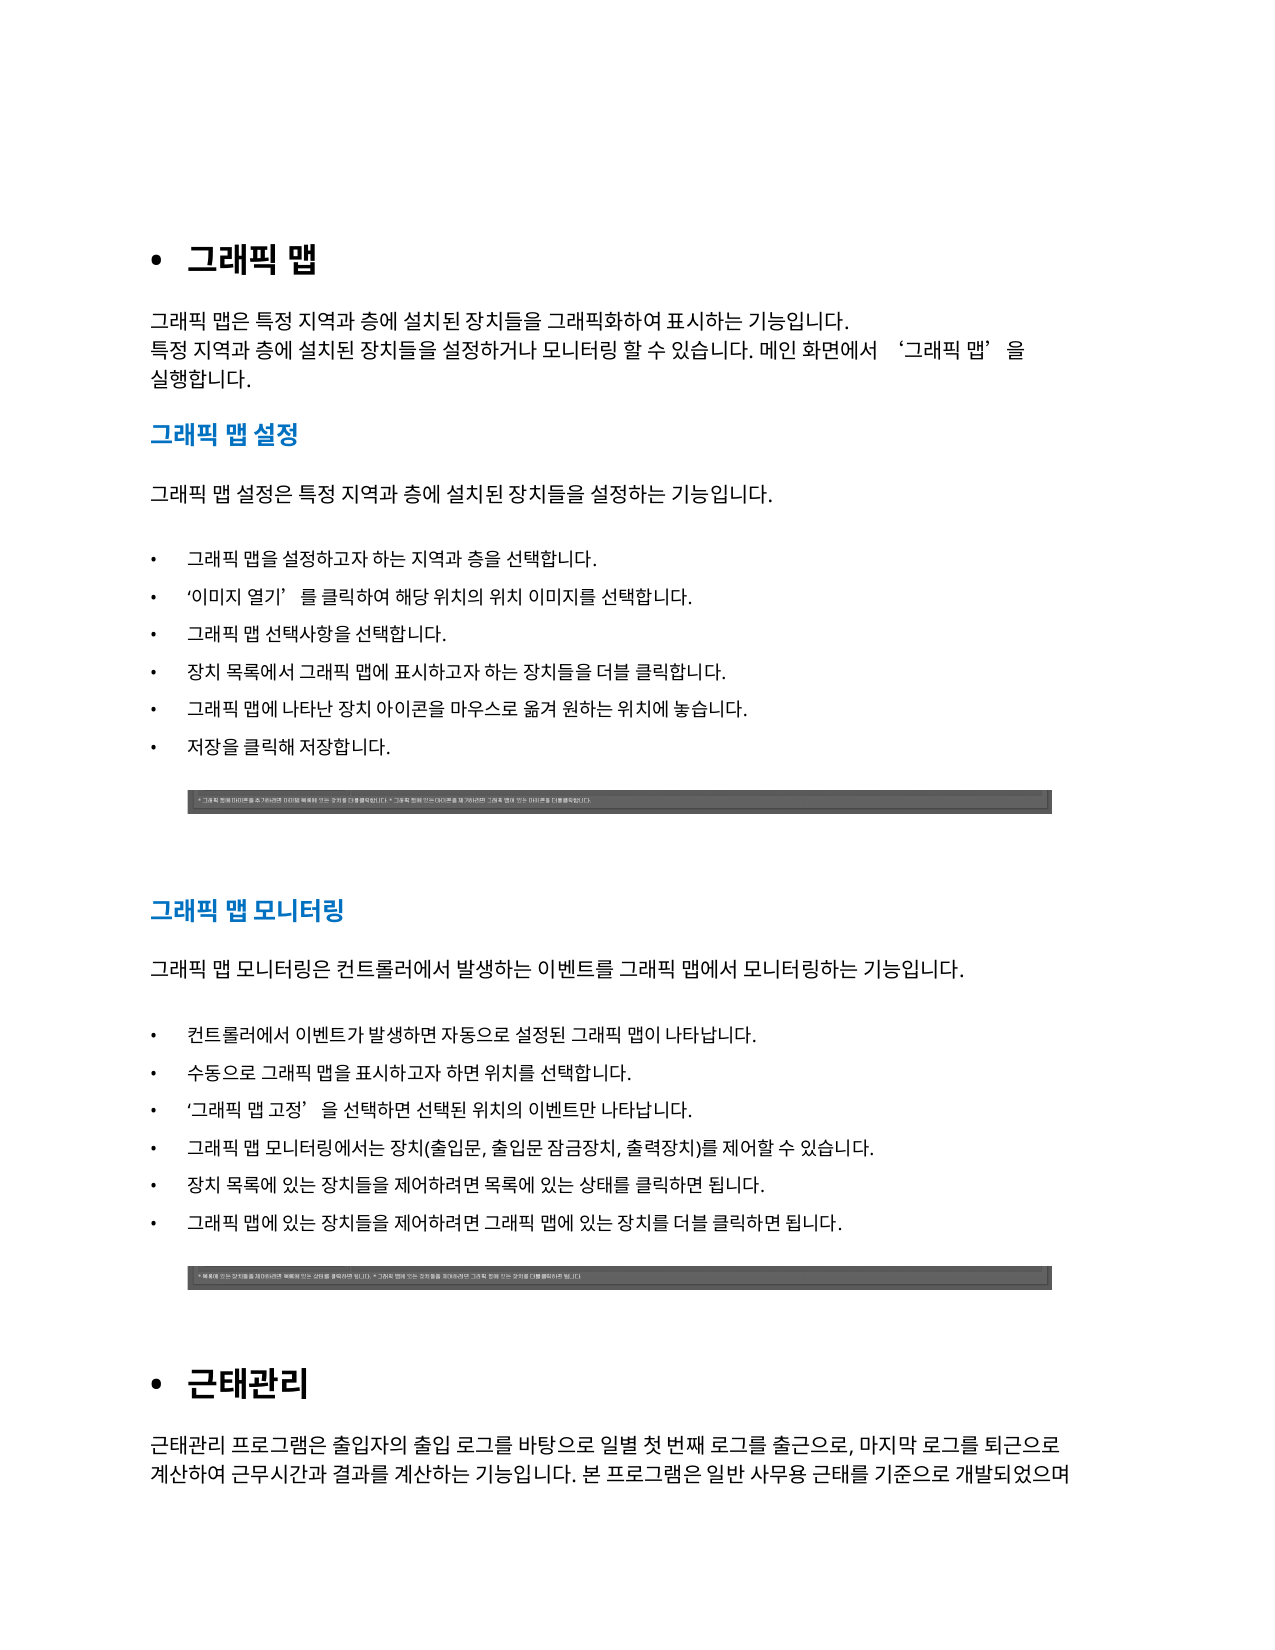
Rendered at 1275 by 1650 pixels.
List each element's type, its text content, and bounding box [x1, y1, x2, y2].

list 컨트롤러에서 이벤트가 발생하면 자동으로 설정된 그래픽 맵이 나타납니다. [150, 1012, 1125, 1050]
list 근태관리 [150, 1373, 1125, 1402]
list 그래픽 맵 [150, 249, 1125, 278]
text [150, 1431, 1125, 1488]
text 그래픽 맵은 특정 지역과 층에 설치된 장치들을 그래픽화하여 표시하는 기능입니다. [150, 307, 1125, 335]
list 장치 목록에서 그래픽 맵에 표시하고자 하는 장치들을 더블 클릭합니다. [150, 649, 1125, 687]
text 그래픽 맵 모니터링 [150, 897, 1125, 926]
list 그래픽 맵 선택사항을 선택합니다. [150, 612, 1125, 649]
list 그래픽 맵 모니터링에서는 장치(출입문, 출입문 잠금장치, 출력장치)를 제어할 수 있습니다. [150, 1125, 1125, 1162]
list 장치 목록에 있는 장치들을 제어하려면 목록에 있는 상태를 클릭하면 됩니다. [150, 1162, 1125, 1200]
text 그래픽 맵 모니터링은 컨트롤러에서 발생하는 이벤트를 그래픽 맵에서 모니터링하는 기능입니다. [150, 955, 1125, 984]
list 그래픽 맵에 나타난 장치 아이콘을 마우스로 옮겨 원하는 위치에 놓습니다. [150, 687, 1125, 724]
text 그래픽 맵 설정은 특정 지역과 층에 설치된 장치들을 설정하는 기능입니다. [150, 479, 1125, 508]
list 그래픽 맵에 있는 장치들을 제어하려면 그래픽 맵에 있는 장치를 더블 클릭하면 됩니다. [150, 1200, 1125, 1237]
list ‘이미지 열기’를 클릭하여 해당 위치의 위치 이미지를 선택합니다. [150, 574, 1125, 612]
text 그래픽 맵 설정 [150, 422, 1125, 450]
list 수동으로 그래픽 맵을 표시하고자 하면 위치를 선택합니다. [150, 1050, 1125, 1087]
list ‘그래픽 맵 고정’을 선택하면 선택된 위치의 이벤트만 나타납니다. [150, 1087, 1125, 1125]
list 그래픽 맵을 설정하고자 하는 지역과 층을 선택합니다. [150, 537, 1125, 574]
list 저장을 클릭해 저장합니다. [150, 724, 1125, 762]
text 특정 지역과 층에 설치된 장치들을 설정하거나 모니터링 할 수 있습니다. 메인 화면에서 ‘그래픽 맵’을 실행합니다. [150, 335, 1125, 393]
